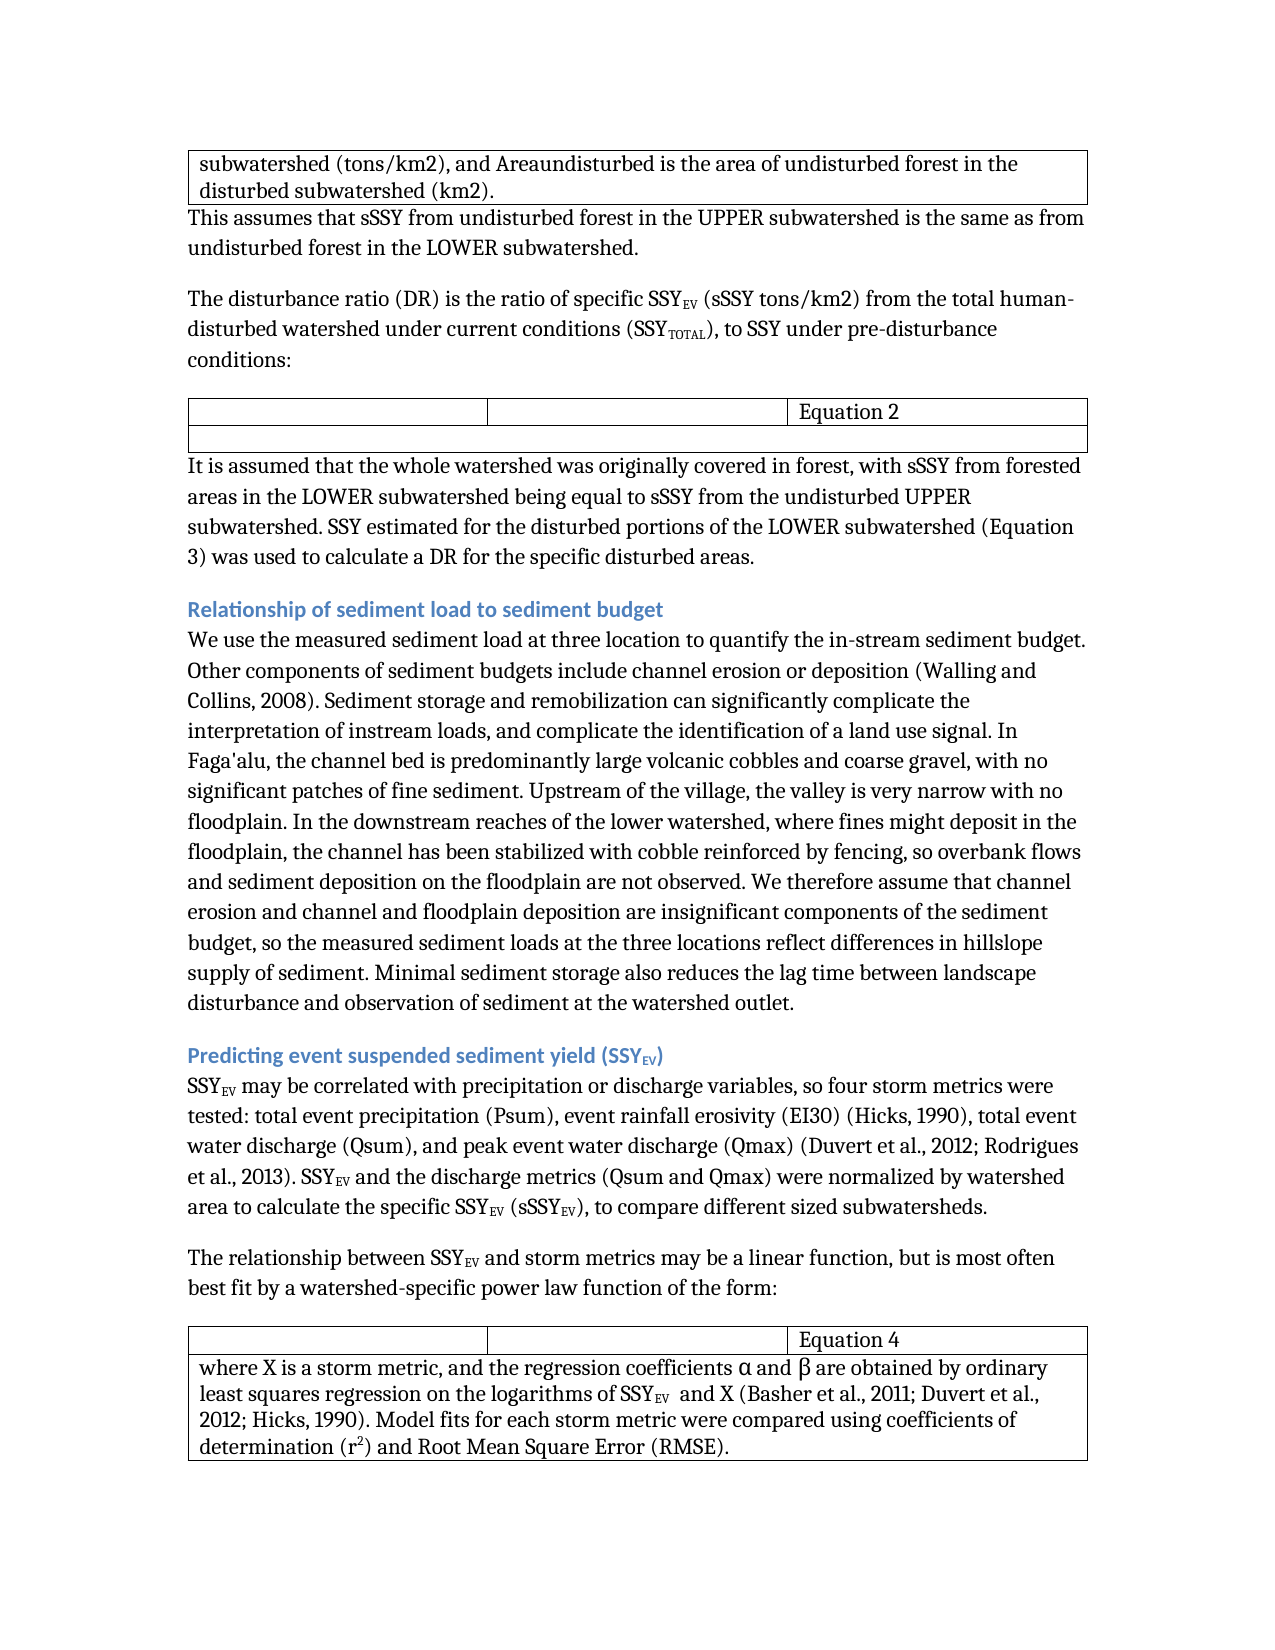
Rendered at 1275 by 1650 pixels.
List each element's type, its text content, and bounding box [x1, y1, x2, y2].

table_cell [189, 151, 1087, 204]
table_header [189, 399, 487, 425]
text The relationship between SSYEV and storm metrics may be a linear function, but is most often best fit by a watershed-specific power law function of the form: [187, 1245, 1087, 1301]
subtitle Relationship of sediment load to sediment budget [187, 595, 1087, 623]
table_header Equation 4 [788, 1327, 1087, 1353]
table_cell [189, 426, 1087, 452]
table_header Equation 2 [788, 399, 1087, 425]
text It is assumed that the whole watershed was originally covered in forest, with sSSY from forested areas in the LOWER subwatershed being equal to sSSY from the undisturbed UPPER subwatershed. SSY estimated for the disturbed portions of the LOWER subwatershed (Equation 3) was used to calculate a DR for the specific disturbed areas. [187, 453, 1087, 570]
text SSYEV may be correlated with precipitation or discharge variables, so four storm metrics were tested: total event precipitation (Psum), event rainfall erosivity (EI30) (Hicks, 1990), total event water discharge (Qsum), and peak event water discharge (Qmax) (Duvert et al., 2012; Rodrigues et al., 2013). SSYEV and the discharge metrics (Qsum and Qmax) were normalized by watershed area to calculate the specific SSYEV (sSSYEV), to compare different sized subwatersheds. [187, 1073, 1087, 1220]
table_header [488, 399, 787, 425]
text The disturbance ratio (DR) is the ratio of specific SSYEV (sSSY tons/km2) from the total human-disturbed watershed under current conditions (SSYTOTAL), to SSY under pre-disturbance conditions: [187, 286, 1087, 373]
text We use the measured sediment load at three location to quantify the in-stream sediment budget. Other components of sediment budgets include channel erosion or deposition (Walling and Collins, 2008). Sediment storage and remobilization can significantly complicate the interpretation of instream loads, and complicate the identification of a land use signal. In Faga'alu, the channel bed is predominantly large volcanic cobbles and coarse gravel, with no significant patches of fine sediment. Upstream of the village, the valley is very narrow with no floodplain. In the downstream reaches of the lower watershed, where fines might deposit in the floodplain, the channel has been stabilized with cobble reinforced by fencing, so overbank flows and sediment deposition on the floodplain are not observed. We therefore assume that channel erosion and channel and floodplain deposition are insignificant components of the sediment budget, so the measured sediment loads at the three locations reflect differences in hillslope supply of sediment. Minimal sediment storage also reduces the lag time between landscape disturbance and observation of sediment at the watershed outlet. [187, 627, 1087, 1016]
text This assumes that sSSY from undisturbed forest in the UPPER subwatershed is the same as from undisturbed forest in the LOWER subwatershed. [187, 205, 1087, 261]
table_header [488, 1327, 787, 1353]
table_cell where X is a storm metric, and the regression coefficients α and β are obtained by ordinary least squares regression on the logarithms of SSYEV and X (Basher et al., 2011; Duvert et al., 2012; Hicks, 1990). Model fits for each storm metric were compared using coefficients of determination (r2) and Root Mean Square Error (RMSE). [189, 1355, 1087, 1460]
subtitle Predicting event suspended sediment yield (SSYEV) [187, 1041, 1087, 1069]
table_header [189, 1327, 487, 1353]
